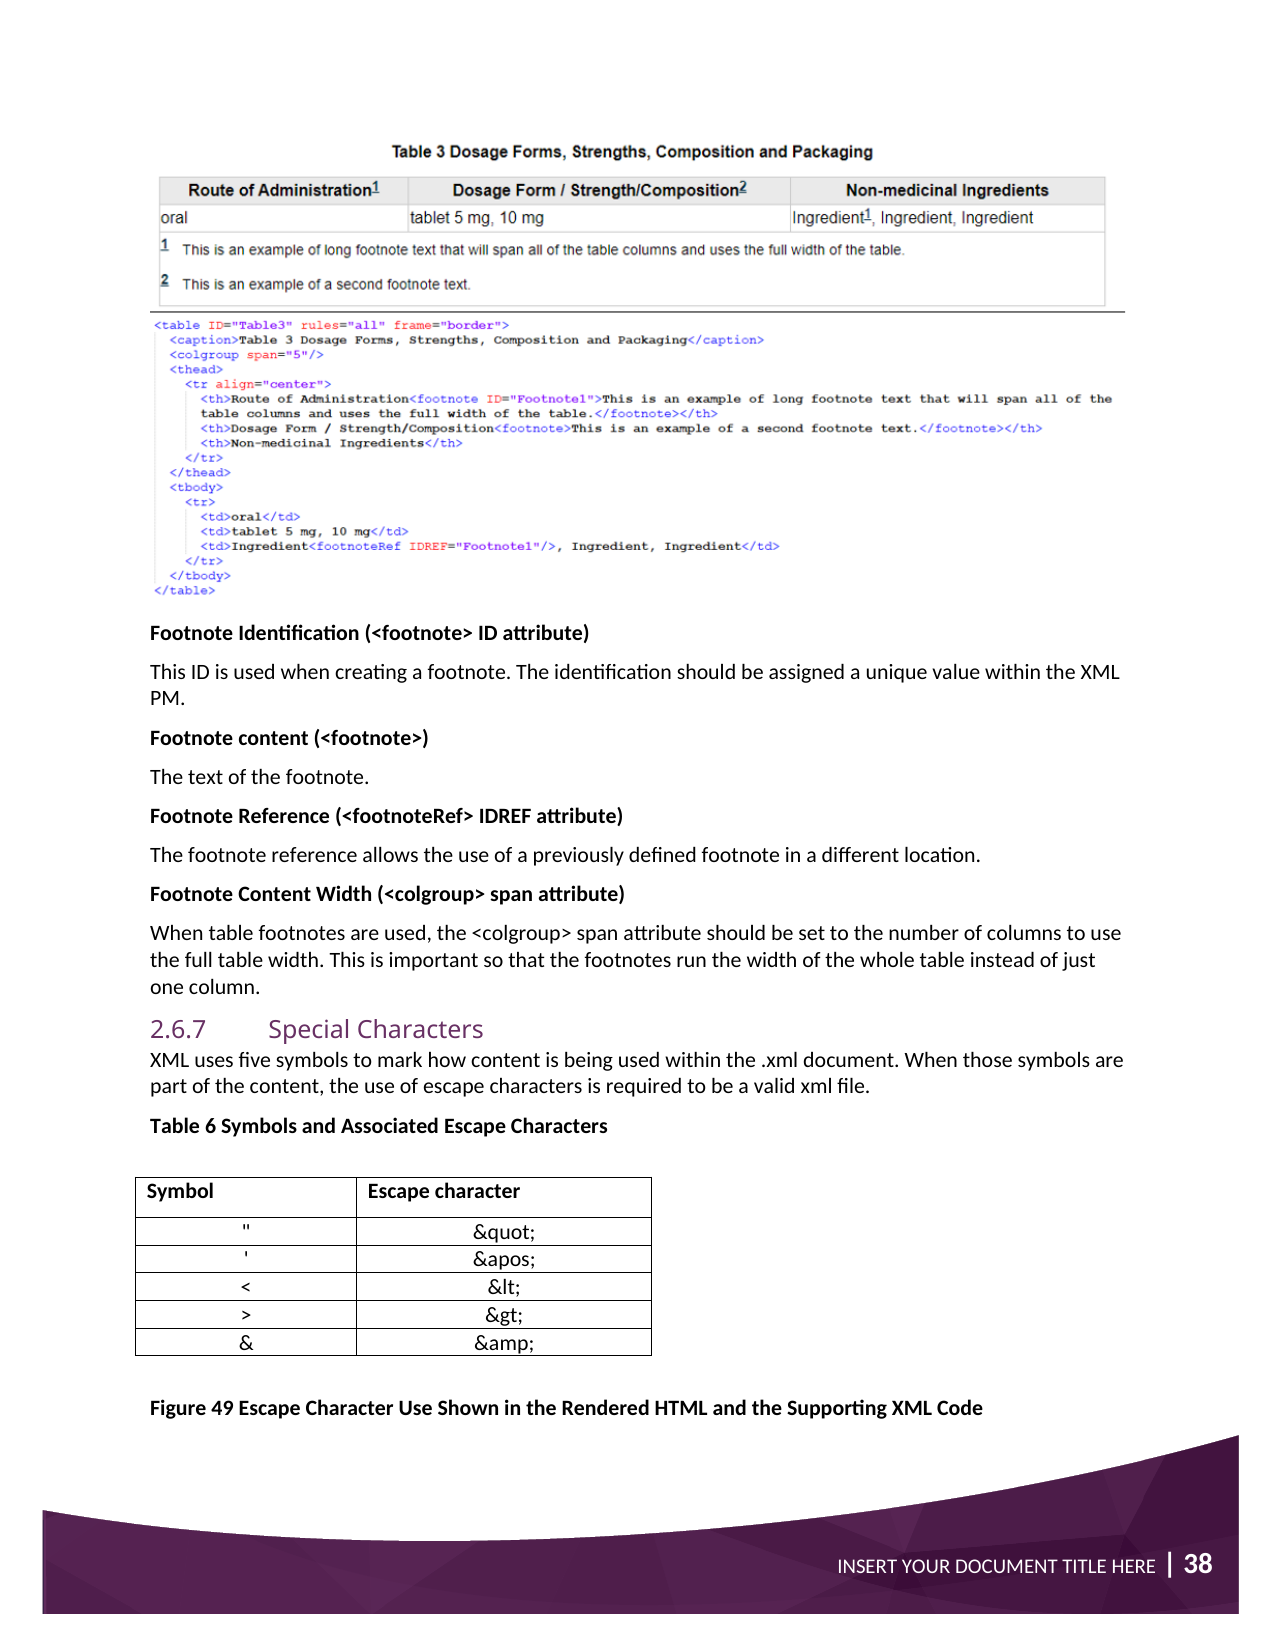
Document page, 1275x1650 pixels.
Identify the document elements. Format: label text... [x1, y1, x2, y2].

table_cell &quot; [357, 1218, 651, 1244]
subtitle Special Characters [150, 1012, 1125, 1046]
text Figure 49 Escape Character Use Shown in the Rendered HTML and the Supporting XML Code [150, 1394, 1125, 1421]
table_header Symbol [136, 1178, 356, 1217]
table_cell &lt; [357, 1273, 651, 1300]
text Footnote content (<footnote>) [150, 724, 1125, 750]
table_cell &gt; [357, 1301, 651, 1328]
table_cell " [136, 1218, 356, 1244]
text Footnote Content Width (<colgroup> span attribute) [150, 880, 1125, 907]
text This ID is used when creating a footnote. The identification should be assigned a unique value within the XML PM. [150, 658, 1125, 711]
table_cell > [136, 1301, 356, 1328]
picture [150, 131, 1125, 607]
text The text of the footnote. [150, 763, 1125, 789]
table_cell < [136, 1273, 356, 1300]
text Table 6 Symbols and Associated Escape Characters [150, 1112, 1125, 1138]
text The footnote reference allows the use of a previously defined footnote in a different location. [150, 841, 1125, 868]
text Footnote Identification (<footnote> ID attribute) [150, 619, 1125, 645]
text XML uses five symbols to mark how content is being used within the .xml document. When those symbols are part of the content, the use of escape characters is required to be a valid xml file. [150, 1046, 1125, 1099]
text When table footnotes are used, the <colgroup> span attribute should be set to the number of columns to use the full table width. This is important so that the footnotes run the width of the whole table instead of just one column. [150, 919, 1125, 999]
table_header Escape character [357, 1178, 651, 1217]
picture [5, 1404, 1270, 1650]
table_cell &amp; [357, 1329, 651, 1355]
table_cell &apos; [357, 1246, 651, 1272]
table_cell & [136, 1329, 356, 1355]
table_cell ' [136, 1246, 356, 1272]
text Footnote Reference (<footnoteRef> IDREF attribute) [150, 802, 1125, 829]
